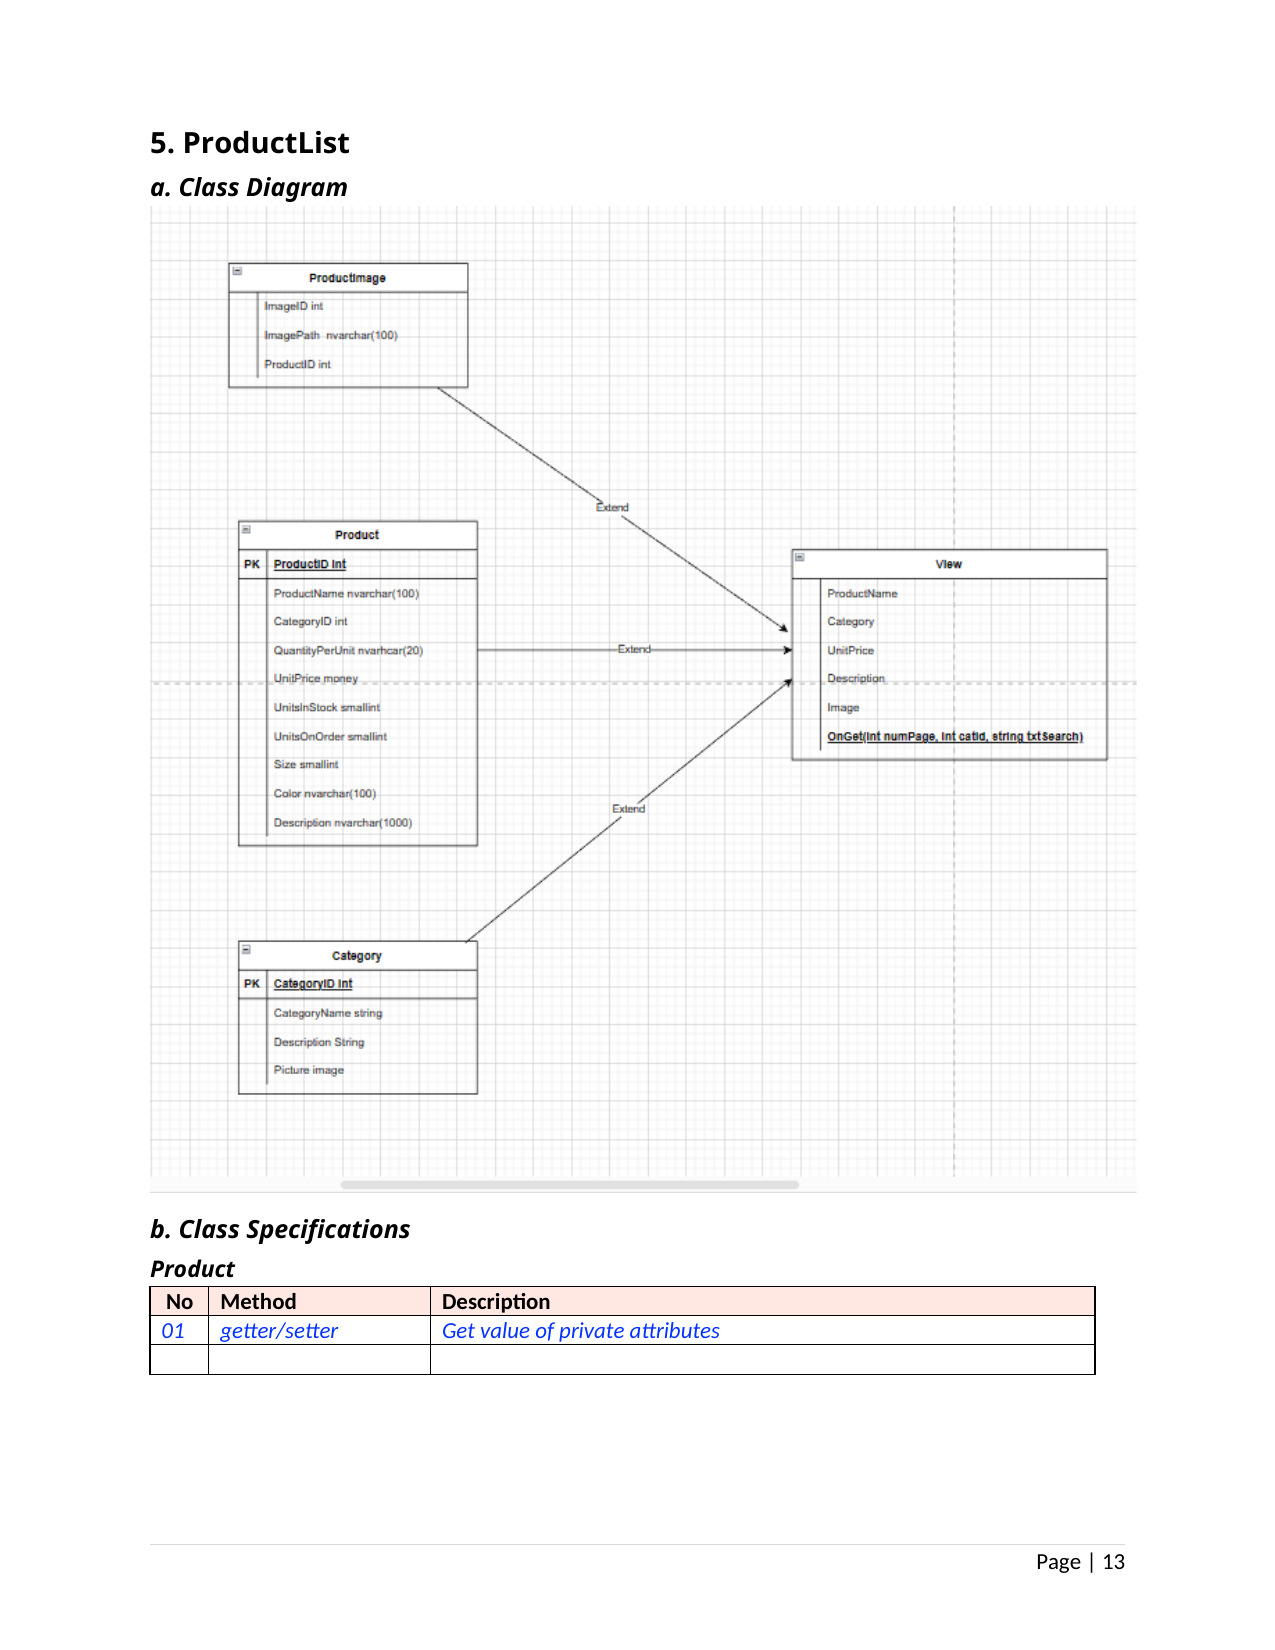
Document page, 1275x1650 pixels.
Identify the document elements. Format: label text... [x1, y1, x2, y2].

subtitle a. Class Diagram [150, 169, 1125, 203]
picture [150, 206, 1137, 1193]
table_cell [431, 1345, 1094, 1373]
subtitle b. Class Specifications [150, 1212, 1125, 1246]
table_cell getter/setter [209, 1316, 430, 1344]
table_cell [209, 1345, 430, 1373]
table_header No [151, 1287, 208, 1315]
table_cell 01 [151, 1316, 208, 1344]
table_header Description [431, 1287, 1094, 1315]
subtitle Product [150, 1252, 1125, 1284]
table_header Method [209, 1287, 430, 1315]
subtitle 5. ProductList [150, 122, 1125, 162]
table_cell Get value of private attributes [431, 1316, 1094, 1344]
table_cell [151, 1345, 208, 1373]
